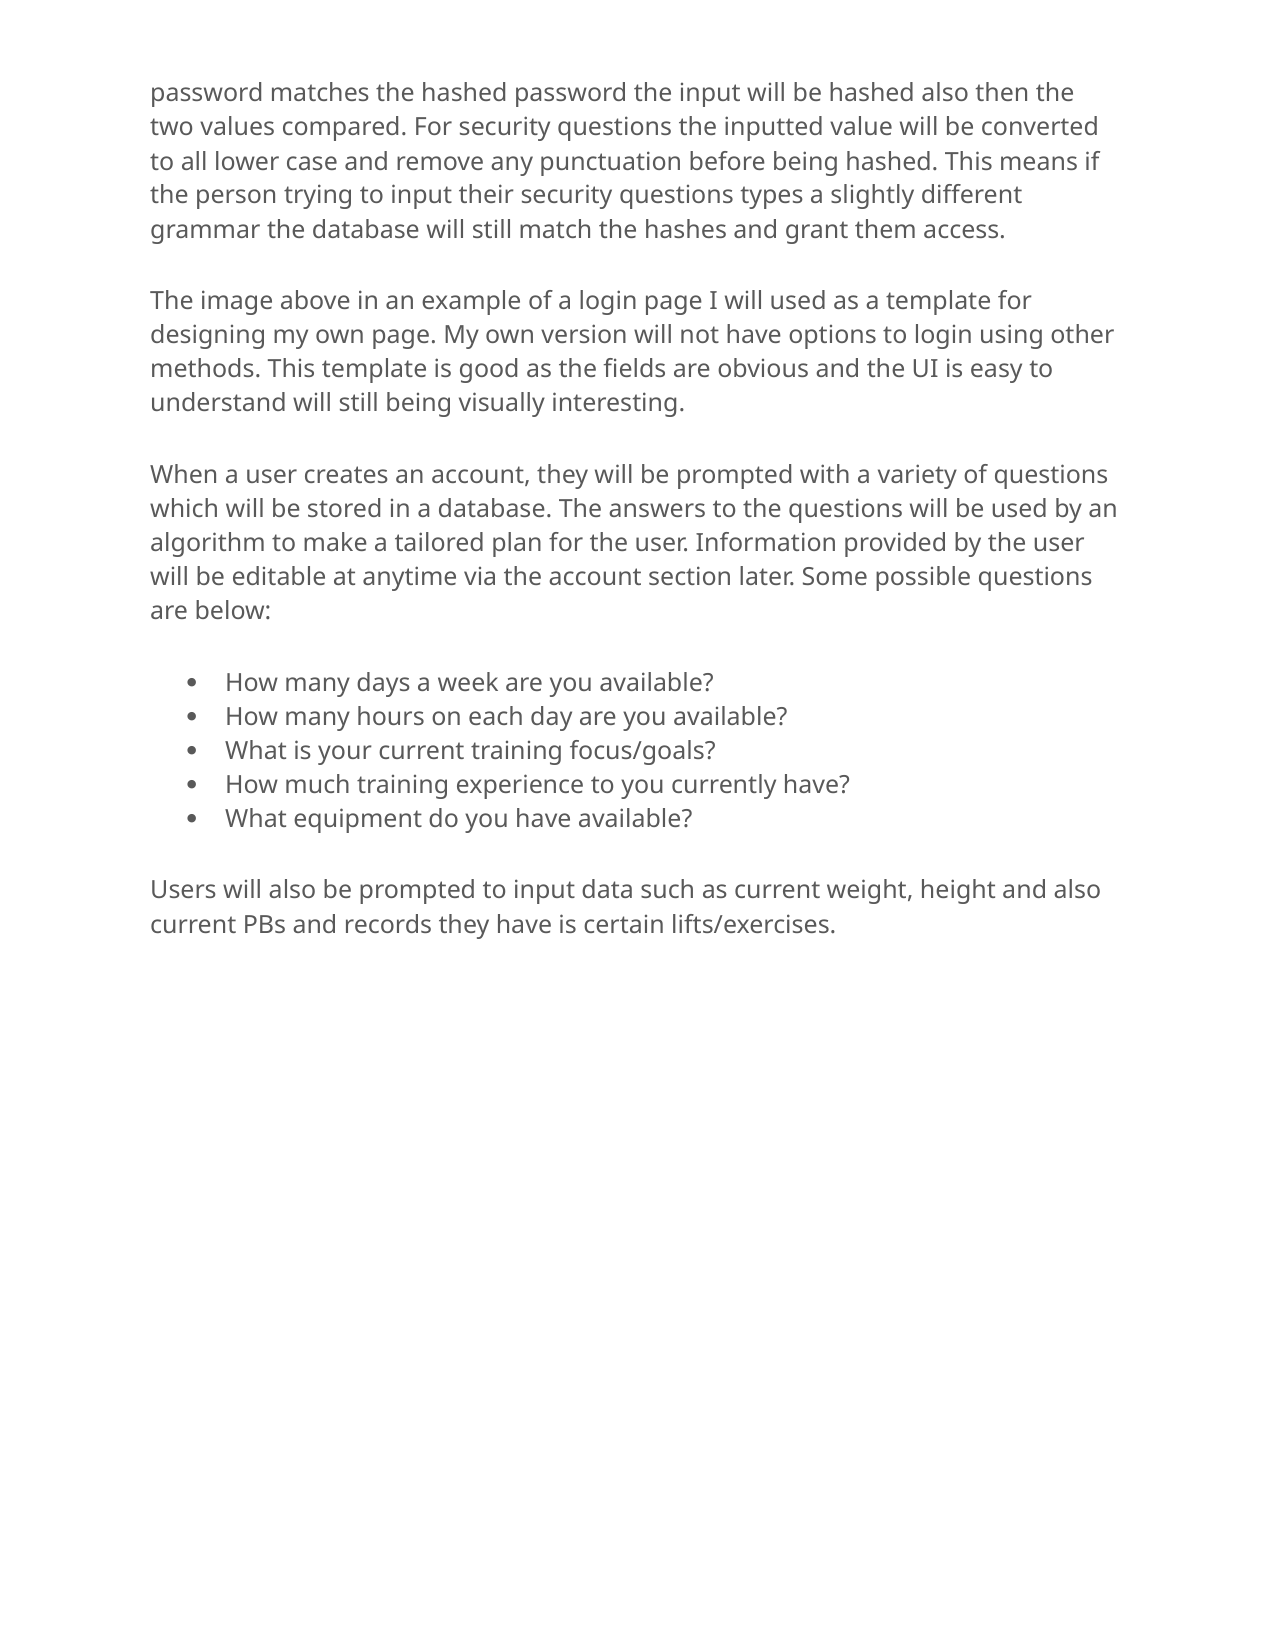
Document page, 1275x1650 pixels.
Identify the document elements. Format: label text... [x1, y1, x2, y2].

list How much training experience to you currently have? [187, 767, 1125, 801]
list What equipment do you have available? [187, 801, 1125, 835]
list How many days a week are you available? [187, 664, 1125, 698]
text When a user creates an account, they will be prompted with a variety of questions which will be stored in a database. The answers to the questions will be used by an algorithm to make a tailored plan for the user. Information provided by the user will be editable at anytime via the account section later. Some possible questions are below: [150, 457, 1125, 627]
text The image above in an example of a login page I will used as a template for designing my own page. My own version will not have options to login using other methods. This template is good as the fields are obvious and the UI is easy to understand will still being visually interesting. [150, 283, 1125, 419]
list What is your current training focus/goals? [187, 732, 1125, 767]
text Users will also be prompted to input data such as current weight, height and also current PBs and records they have is certain lifts/exercises. [150, 872, 1125, 940]
list How many hours on each day are you available? [187, 698, 1125, 732]
